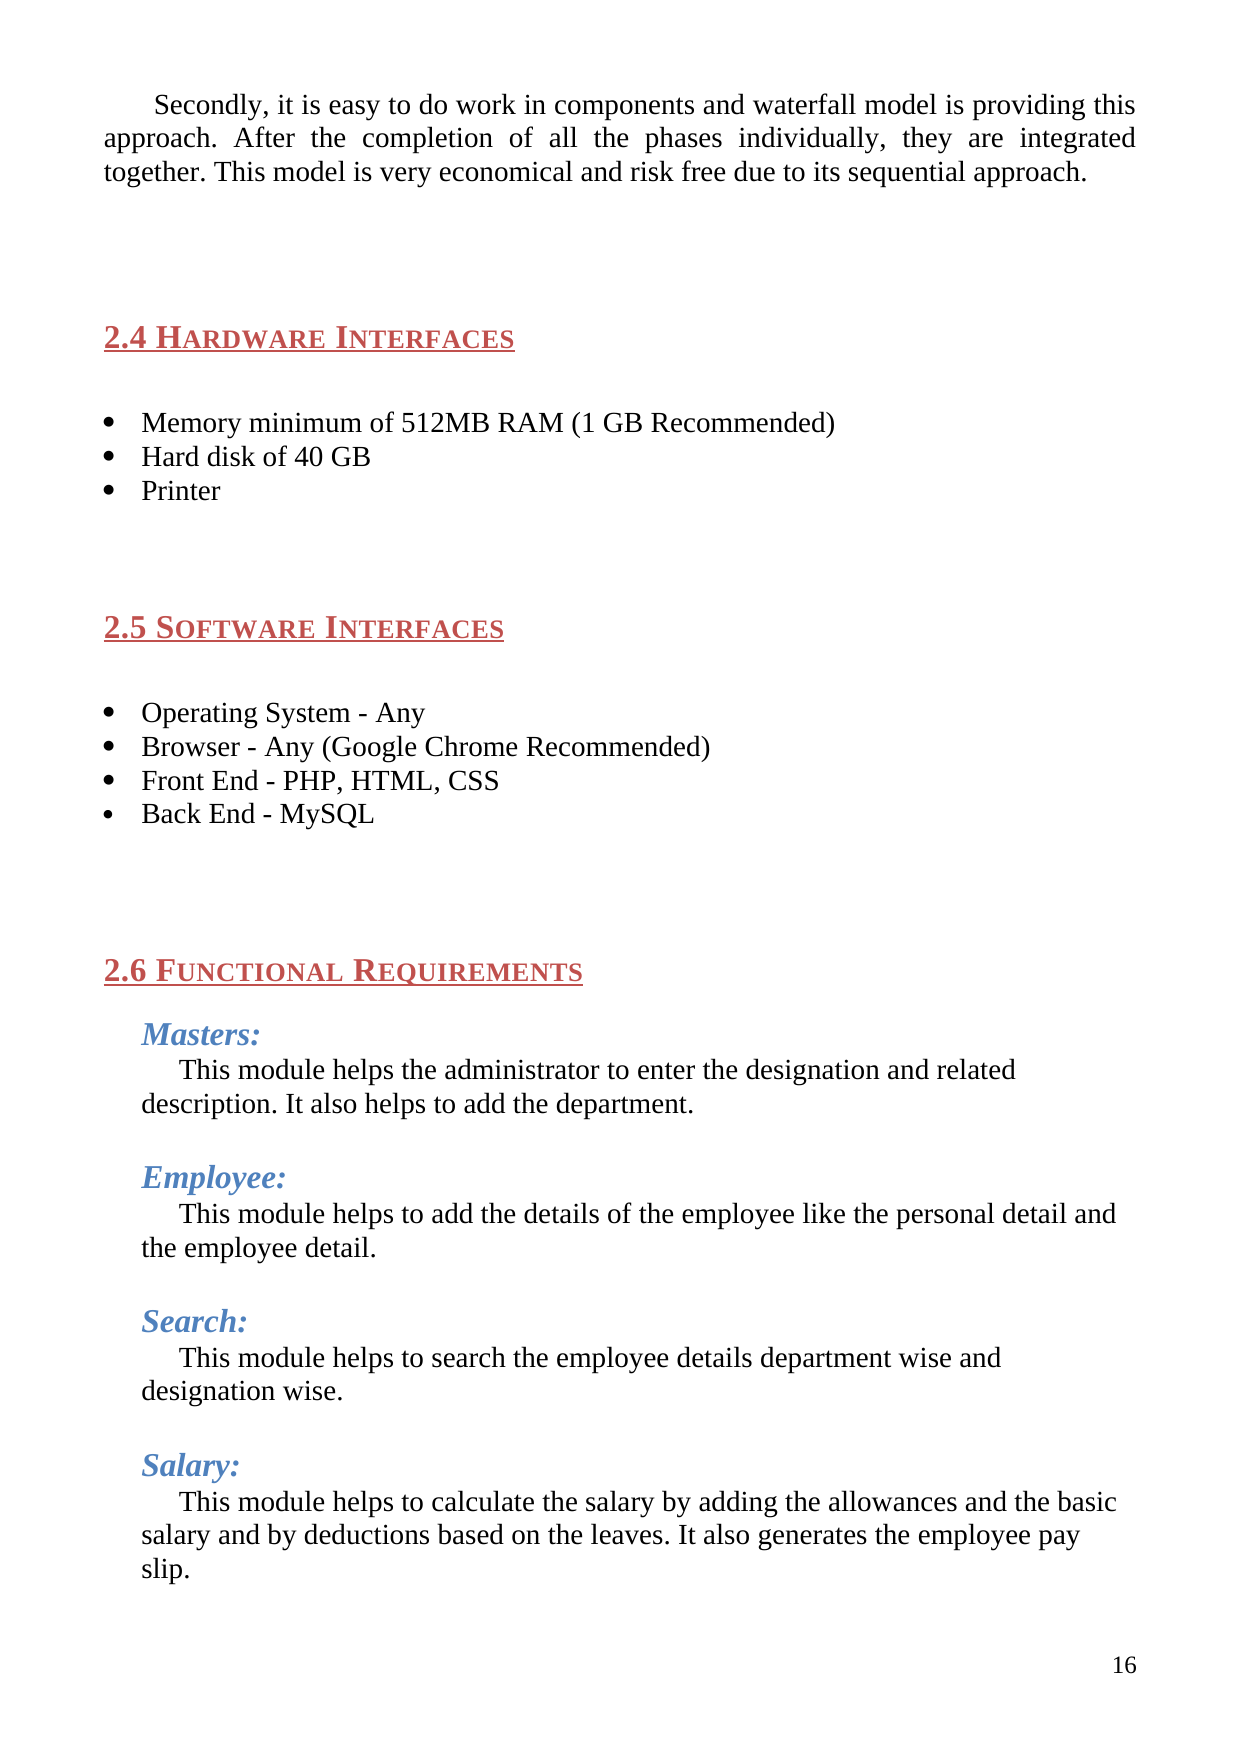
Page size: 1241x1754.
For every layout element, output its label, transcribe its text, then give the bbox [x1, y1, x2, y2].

list Hard disk of 40 GB [103, 439, 1137, 473]
text 2.4 Hardware Interfaces [103, 317, 1137, 356]
text Secondly, it is easy to do work in components and waterfall model is providing this approach. After the completion of all the phases individually, they are integrated together. This model is very economical and risk free due to its sequential approach. [103, 87, 1137, 188]
list Search: [141, 1302, 1137, 1340]
list Front End - PHP, HTML, CSS [103, 763, 1137, 796]
list Masters: [141, 1014, 1137, 1052]
list This module helps to calculate the salary by adding the allowances and the basic salary and by deductions based on the leaves. It also generates the employee pay slip. [141, 1484, 1137, 1584]
list This module helps to add the details of the employee like the personal detail and the employee detail. [141, 1196, 1137, 1263]
subtitle Memory minimum of 512MB RAM (1 GB Recommended) [103, 406, 1137, 439]
subtitle Operating System - Any [103, 695, 1137, 729]
list Employee: [141, 1158, 1137, 1196]
list This module helps to search the employee details department wise and designation wise. [141, 1340, 1137, 1407]
list Browser - Any (Google Chrome Recommended) [103, 729, 1137, 763]
list Printer [103, 473, 1137, 506]
text 2.5 Software Interfaces [103, 607, 1137, 645]
list Salary: [141, 1445, 1137, 1484]
text 2.6 Functional Requirements [103, 951, 1137, 989]
list This module helps the administrator to enter the designation and related description. It also helps to add the department. [141, 1052, 1137, 1119]
list Back End - MySQL [103, 796, 1137, 830]
